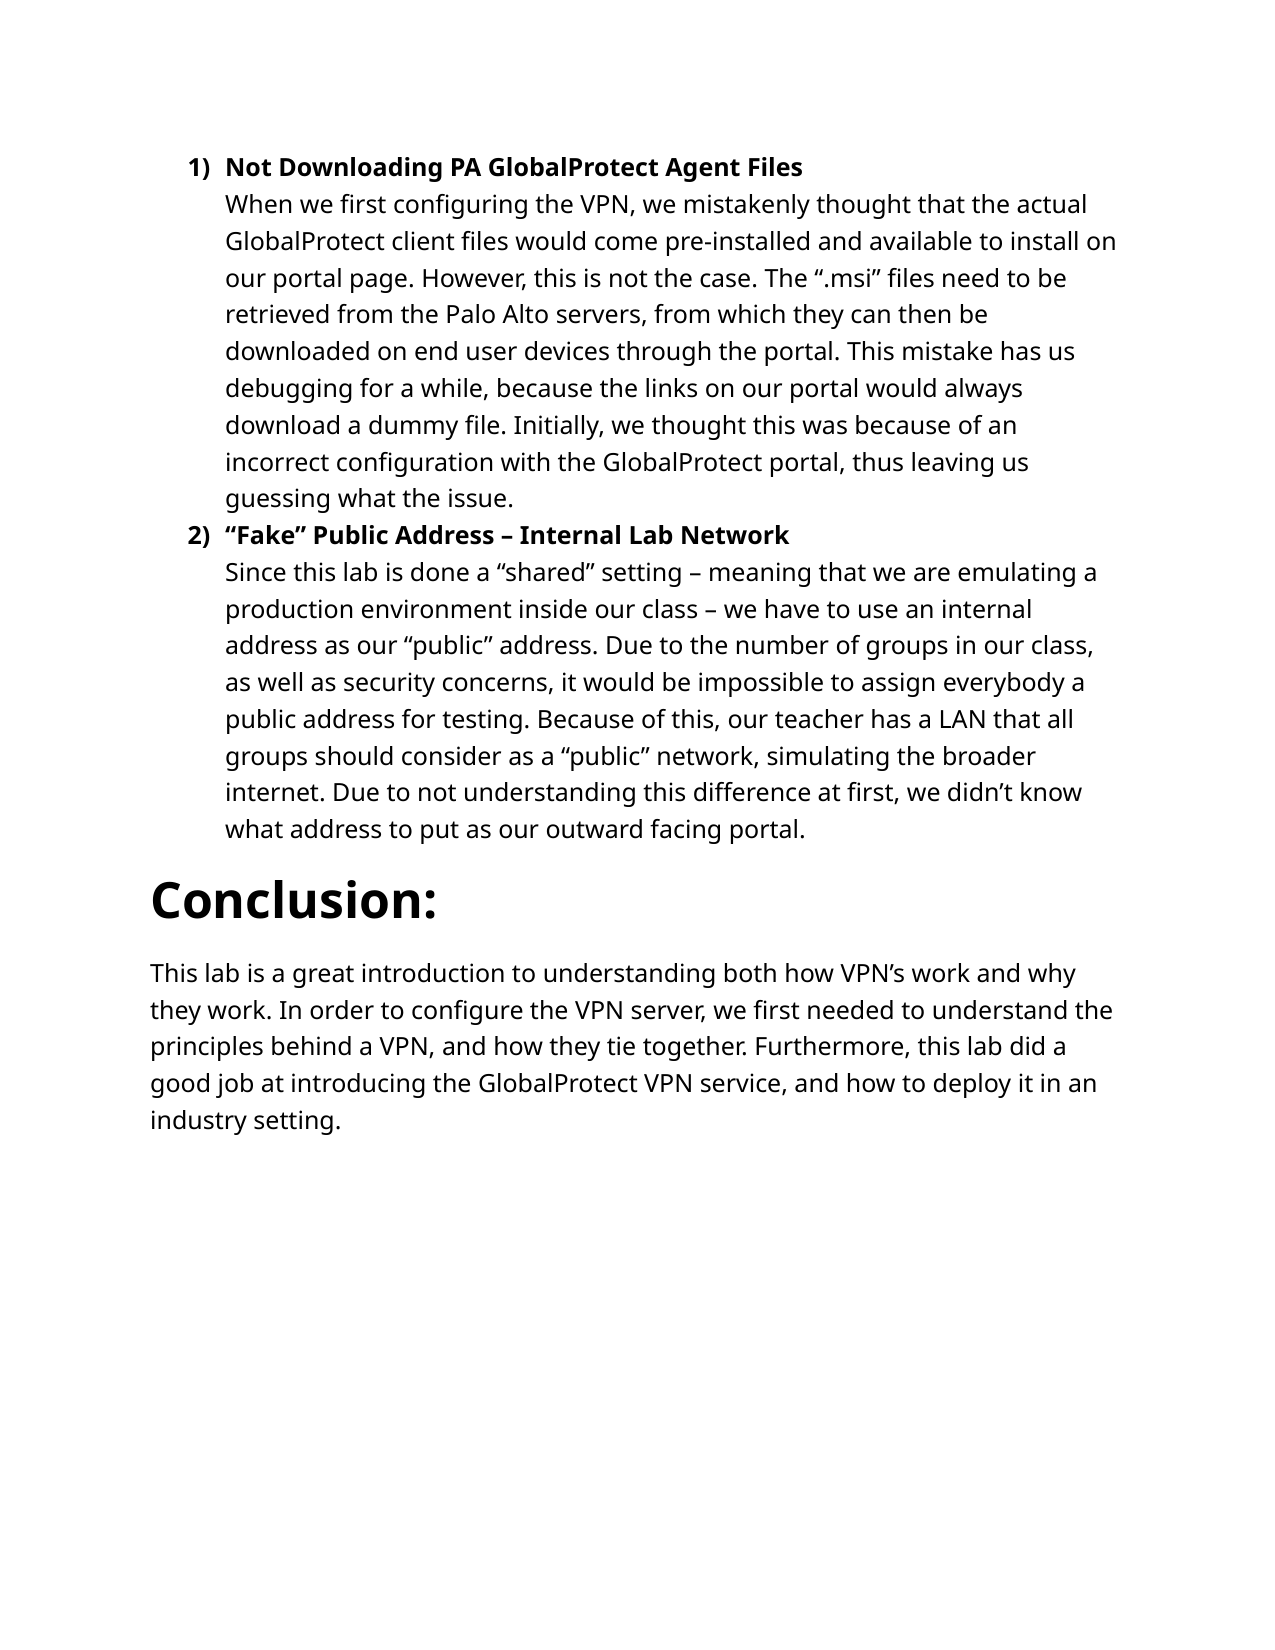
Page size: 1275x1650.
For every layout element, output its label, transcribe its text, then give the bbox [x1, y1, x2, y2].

text Conclusion: [150, 865, 1125, 933]
list When we first configuring the VPN, we mistakenly thought that the actual GlobalProtect client files would come pre-installed and available to install on our portal page. However, this is not the case. The “.msi” files need to be retrieved from the Palo Alto servers, from which they can then be downloaded on end user devices through the portal. This mistake has us debugging for a while, because the links on our portal would always download a dummy file. Initially, we thought this was because of an incorrect configuration with the GlobalProtect portal, thus leaving us guessing what the issue. [225, 187, 1125, 515]
text This lab is a great introduction to understanding both how VPN’s work and why they work. In order to configure the VPN server, we first needed to understand the principles behind a VPN, and how they tie together. Furthermore, this lab did a good job at introducing the GlobalProtect VPN service, and how to deploy it in an industry setting. [150, 956, 1125, 1137]
list Not Downloading PA GlobalProtect Agent Files [187, 150, 1125, 184]
list “Fake” Public Address – Internal Lab Network [187, 518, 1125, 552]
list Since this lab is done a “shared” setting – meaning that we are emulating a production environment inside our class – we have to use an internal address as our “public” address. Due to the number of groups in our class, as well as security concerns, it would be impossible to assign everybody a public address for testing. Because of this, our teacher has a LAN that all groups should consider as a “public” network, simulating the broader internet. Due to not understanding this difference at first, we didn’t know what address to put as our outward facing portal. [225, 554, 1125, 846]
